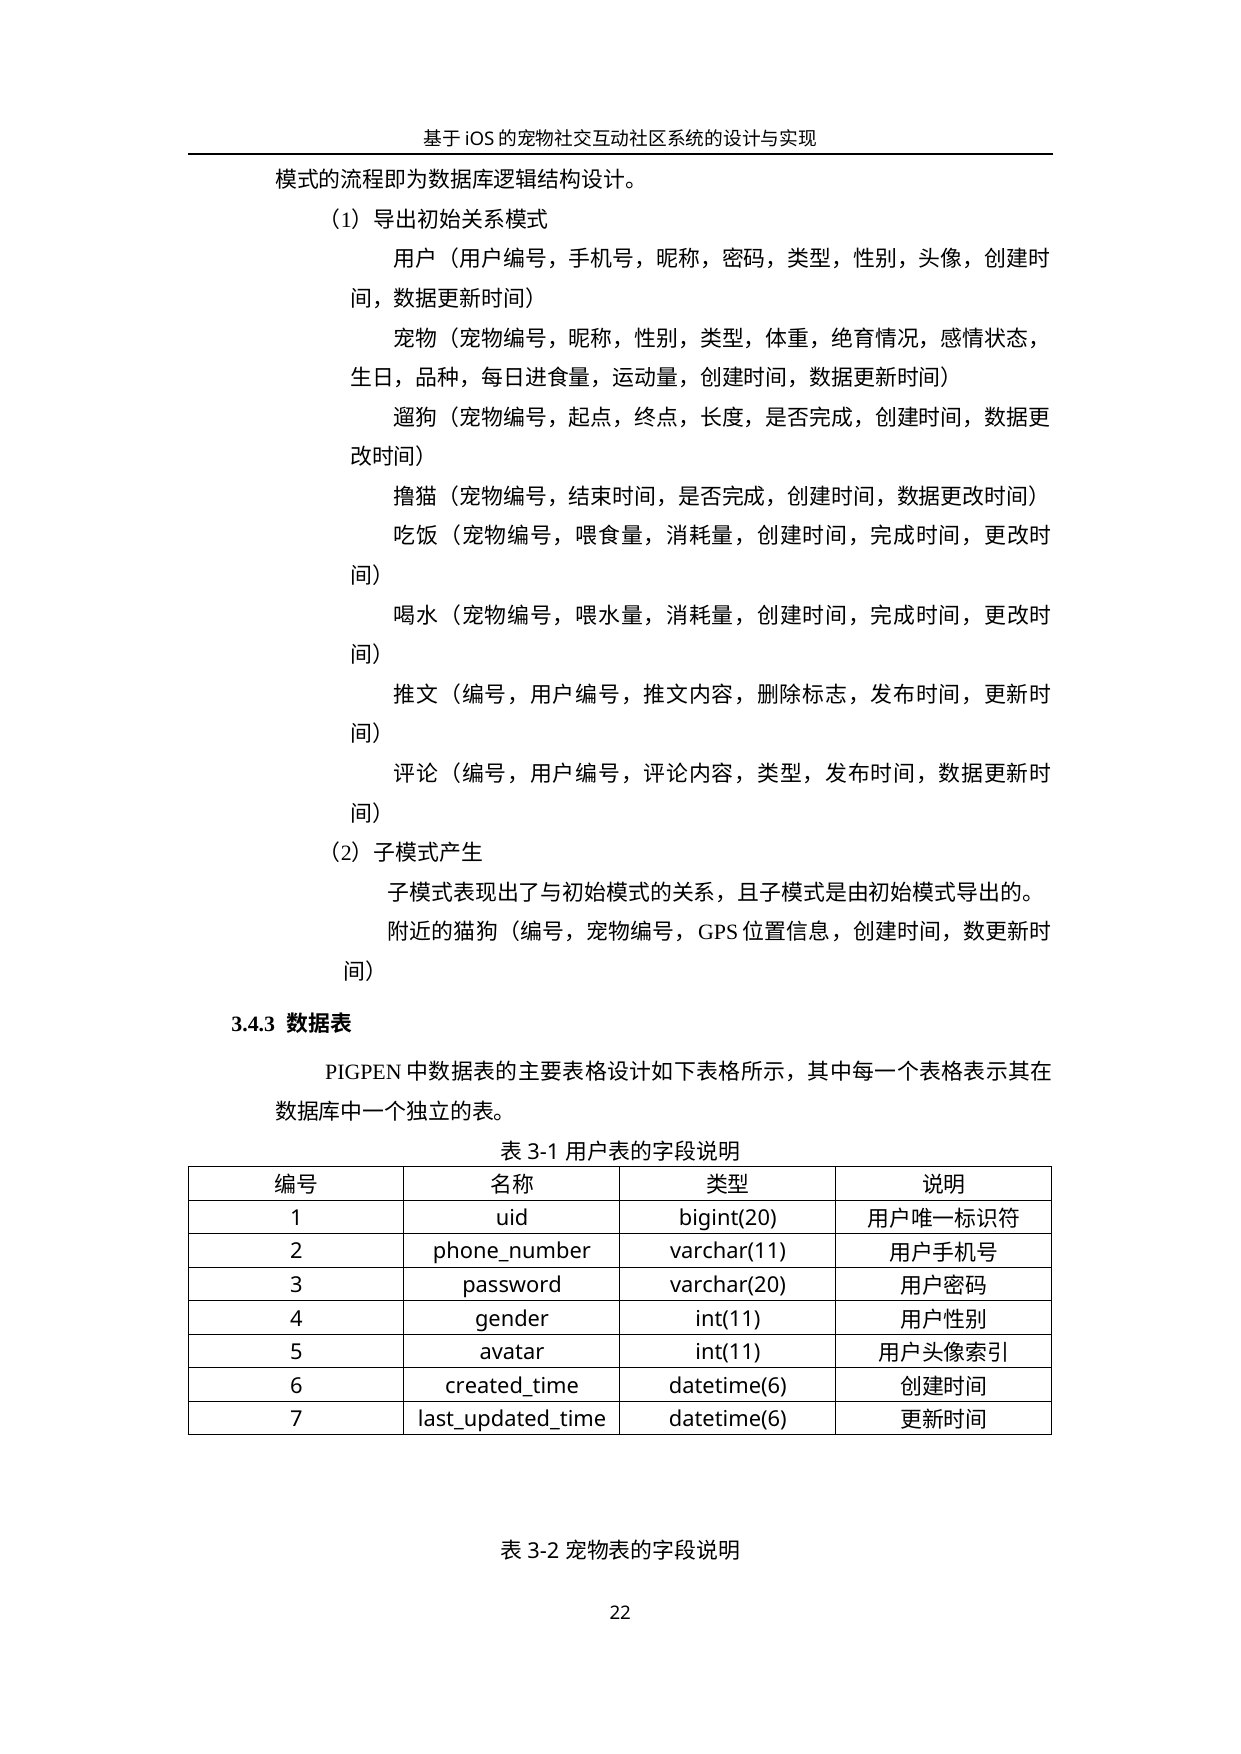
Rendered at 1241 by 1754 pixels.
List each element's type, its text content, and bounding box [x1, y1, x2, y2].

text PIGPEN中数据表的主要表格设计如下表格所示，其中每一个表格表示其在数据库中一个独立的表。 [275, 1054, 1053, 1126]
table_cell 3 [189, 1268, 403, 1300]
table_cell bigint(20) [620, 1201, 835, 1233]
table_header 名称 [404, 1167, 619, 1199]
table_cell 7 [189, 1402, 403, 1434]
table_cell 2 [189, 1234, 403, 1267]
table_cell password [404, 1268, 619, 1300]
table_cell datetime(6) [620, 1402, 835, 1434]
table_cell 4 [189, 1301, 403, 1334]
text 附近的猫狗（编号，宠物编号，GPS位置信息，创建时间，数更新时间） [344, 914, 1053, 986]
text 评论（编号，用户编号，评论内容，类型，发布时间，数据更新时间） [350, 756, 1053, 827]
table_cell phone_number [404, 1234, 619, 1267]
table_header 类型 [620, 1167, 835, 1199]
table_cell 用户密码 [836, 1268, 1051, 1300]
table_cell 创建时间 [836, 1368, 1051, 1401]
table_cell 用户手机号 [836, 1234, 1051, 1267]
table_cell uid [404, 1201, 619, 1233]
text （1）导出初始关系模式 [319, 202, 1053, 233]
text 表 3-1 用户表的字段说明 [187, 1133, 1053, 1166]
table_header 说明 [836, 1167, 1051, 1199]
table_cell int(11) [620, 1301, 835, 1334]
text 用户（用户编号，手机号，昵称，密码，类型，性别，头像，创建时间，数据更新时间） [350, 241, 1053, 313]
table_cell gender [404, 1301, 619, 1334]
table_cell varchar(20) [620, 1268, 835, 1300]
text 撸猫（宠物编号，结束时间，是否完成，创建时间，数据更改时间） [350, 479, 1053, 511]
table_header 编号 [189, 1167, 403, 1199]
table_cell last_updated_time [404, 1402, 619, 1434]
table_cell 用户性别 [836, 1301, 1051, 1334]
text 表 3-2 宠物表的字段说明 [187, 1533, 1053, 1565]
table_cell 用户唯一标识符 [836, 1201, 1051, 1233]
table_cell avatar [404, 1335, 619, 1367]
subtitle 3.4.3 数据表 [187, 1006, 1053, 1038]
table_cell 更新时间 [836, 1402, 1051, 1434]
table_cell 6 [189, 1368, 403, 1401]
table_cell 1 [189, 1201, 403, 1233]
table_cell 5 [189, 1335, 403, 1367]
text （2）子模式产生 [319, 835, 1053, 867]
table_cell int(11) [620, 1335, 835, 1367]
text 宠物（宠物编号，昵称，性别，类型，体重，绝育情况，感情状态，生日，品种，每日进食量，运动量，创建时间，数据更新时间） [350, 321, 1053, 392]
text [275, 162, 1053, 194]
table_cell created_time [404, 1368, 619, 1401]
text 子模式表现出了与初始模式的关系，且子模式是由初始模式导出的。 [344, 875, 1053, 906]
table_cell datetime(6) [620, 1368, 835, 1401]
text 遛狗（宠物编号，起点，终点，长度，是否完成，创建时间，数据更改时间） [350, 400, 1053, 471]
text 推文（编号，用户编号，推文内容，删除标志，发布时间，更新时间） [350, 677, 1053, 748]
table_cell varchar(11) [620, 1234, 835, 1267]
text 吃饭（宠物编号，喂食量，消耗量，创建时间，完成时间，更改时间） [350, 518, 1053, 590]
text 喝水（宠物编号，喂水量，消耗量，创建时间，完成时间，更改时间） [350, 598, 1053, 669]
table_cell 用户头像索引 [836, 1335, 1051, 1367]
